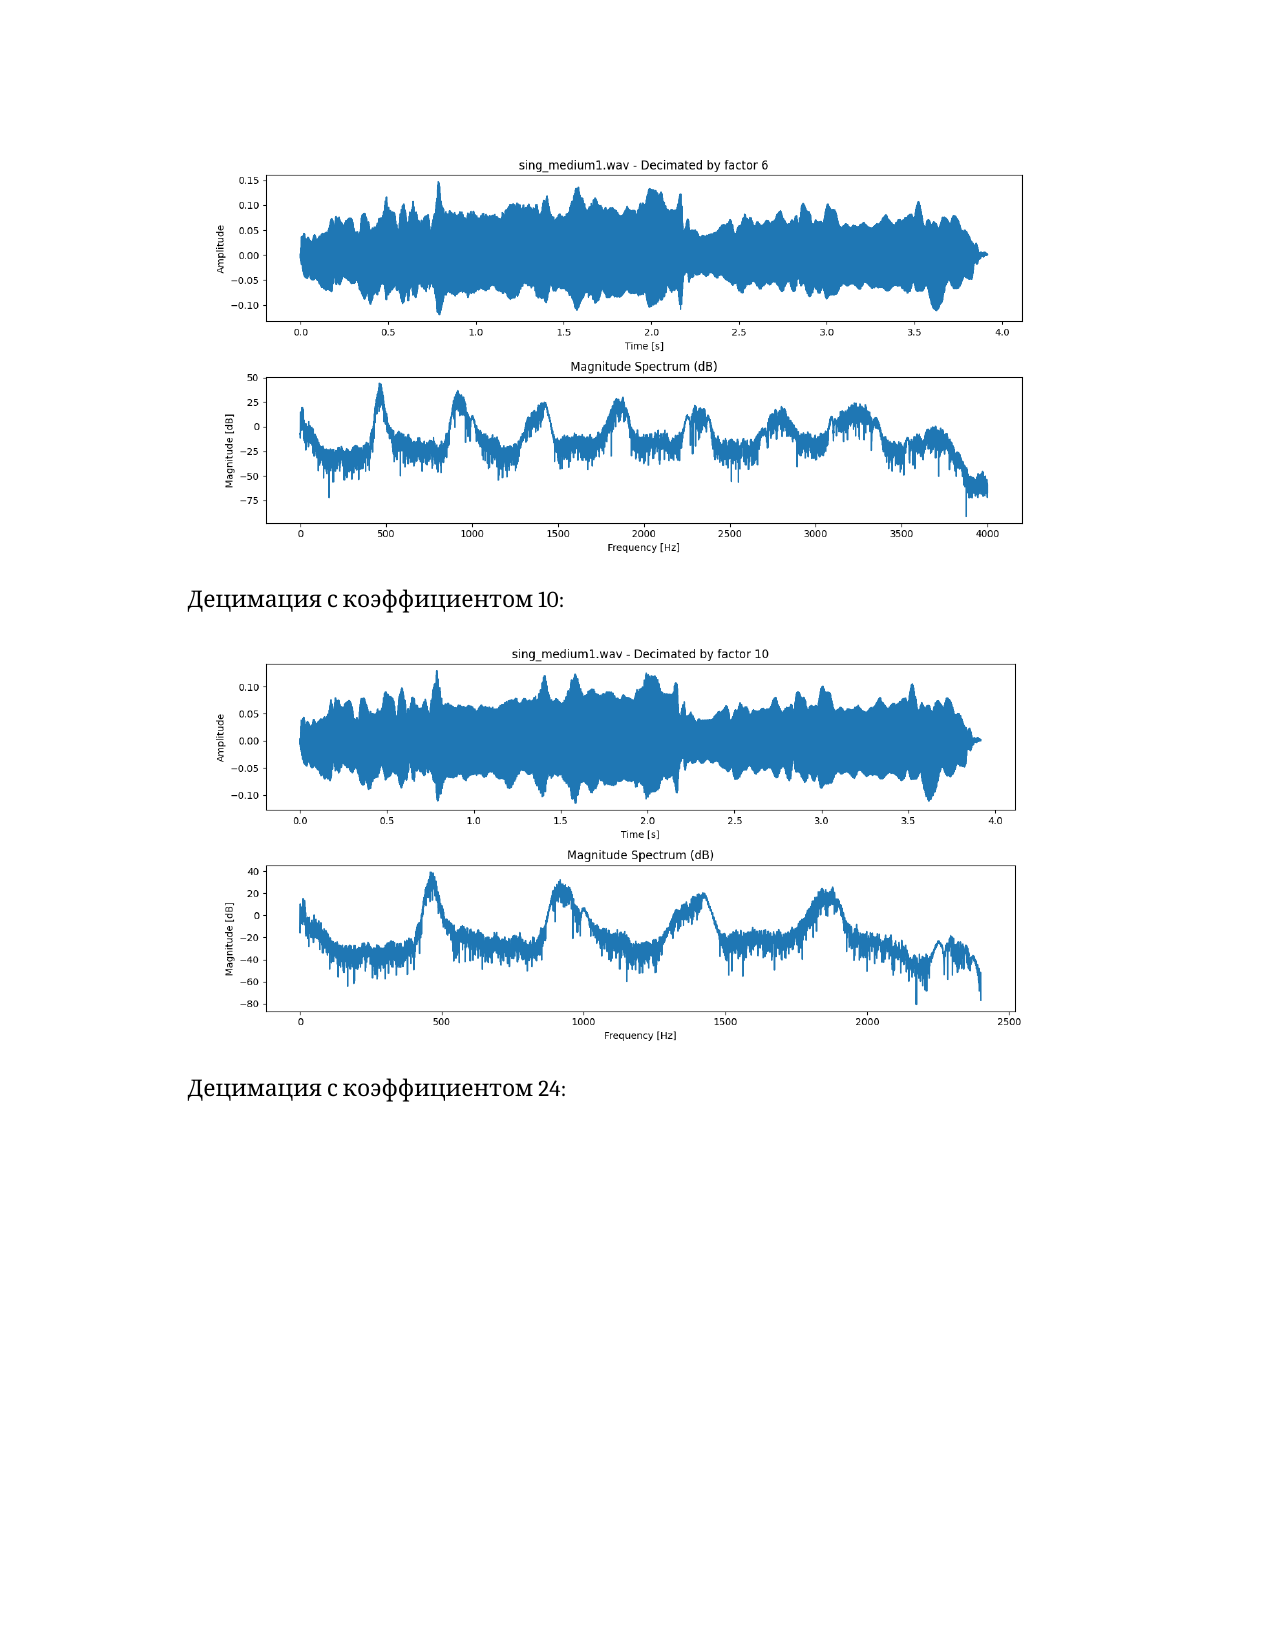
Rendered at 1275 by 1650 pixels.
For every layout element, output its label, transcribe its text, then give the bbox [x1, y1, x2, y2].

picture [206, 150, 1032, 563]
text Децимация с коэффициентом 24: [187, 1075, 1087, 1102]
text Децимация с коэффициентом 10: [187, 587, 1087, 613]
picture [206, 638, 1032, 1051]
